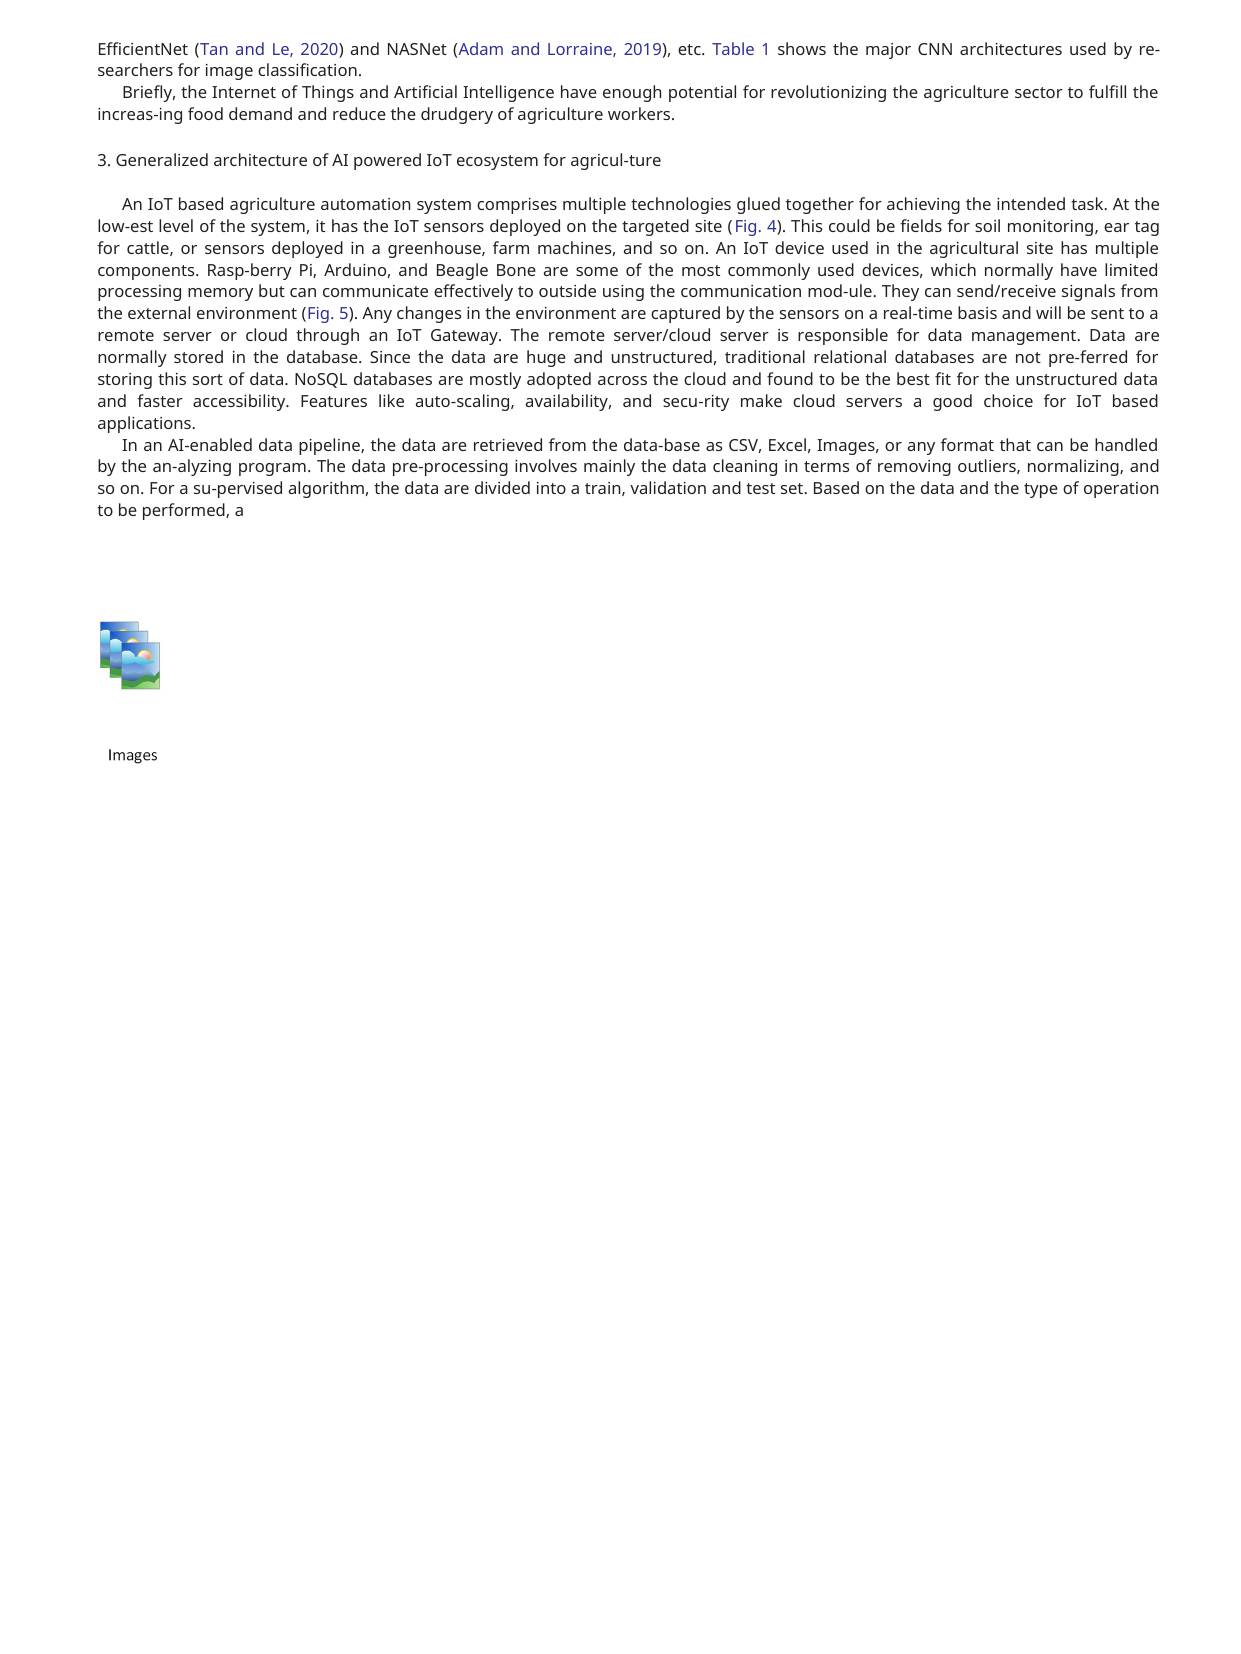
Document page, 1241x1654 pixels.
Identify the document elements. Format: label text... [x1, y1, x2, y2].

text Briefly, the Internet of Things and Artificial Intelligence have enough potential for revolutionizing the agriculture sector to fulfill the increas-ing food demand and reduce the drudgery of agriculture workers. [97, 81, 1161, 124]
text An IoT based agriculture automation system comprises multiple technologies glued together for achieving the intended task. At the low-est level of the system, it has the IoT sensors deployed on the targeted site (Fig. 4). This could be fields for soil monitoring, ear tag for cattle, or sensors deployed in a greenhouse, farm machines, and so on. An IoT device used in the agricultural site has multiple components. Rasp-berry Pi, Arduino, and Beagle Bone are some of the most commonly used devices, which normally have limited processing memory but can communicate effectively to outside using the communication mod-ule. They can send/receive signals from the external environment (Fig. 5). Any changes in the environment are captured by the sensors on a real-time basis and will be sent to a remote server or cloud through an IoT Gateway. The remote server/cloud server is responsible for data management. Data are normally stored in the database. Since the data are huge and unstructured, traditional relational databases are not pre-ferred for storing this sort of data. NoSQL databases are mostly adopted across the cloud and found to be the best fit for the unstructured data and faster accessibility. Features like auto-scaling, availability, and secu-rity make cloud servers a good choice for IoT based applications. [97, 193, 1161, 433]
text 3. Generalized architecture of AI powered IoT ecosystem for agricul-ture [97, 149, 1163, 171]
text EfficientNet (Tan and Le, 2020) and NASNet (Adam and Lorraine, 2019), etc. Table 1 shows the major CNN architectures used by re-searchers for image classification. [97, 38, 1161, 81]
picture [98, 563, 178, 782]
text In an AI-enabled data pipeline, the data are retrieved from the data-base as CSV, Excel, Images, or any format that can be handled by the an-alyzing program. The data pre-processing involves mainly the data cleaning in terms of removing outliers, normalizing, and so on. For a su-pervised algorithm, the data are divided into a train, validation and test set. Based on the data and the type of operation to be performed, a [97, 434, 1161, 520]
